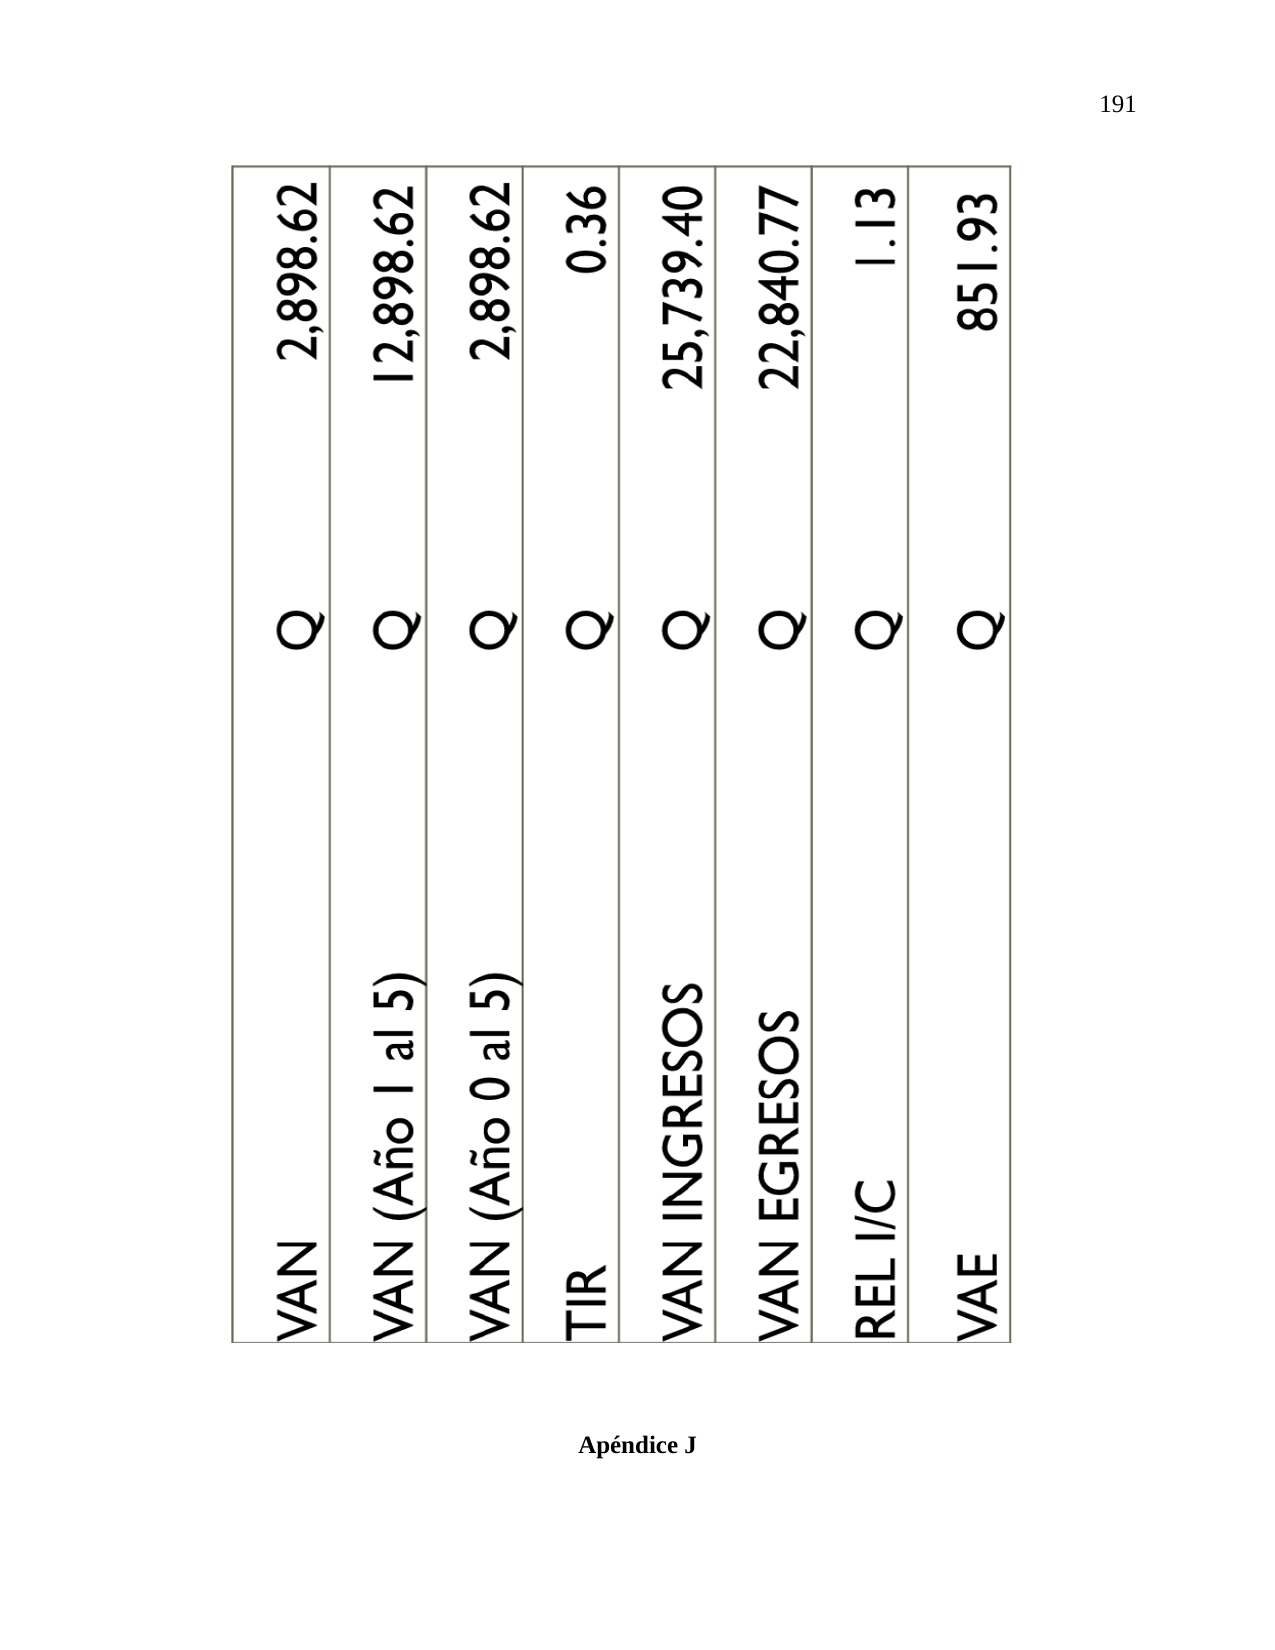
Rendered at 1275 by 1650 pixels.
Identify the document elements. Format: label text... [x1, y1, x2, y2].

title Apéndice J [150, 1430, 1125, 1458]
picture [231, 166, 1045, 1343]
